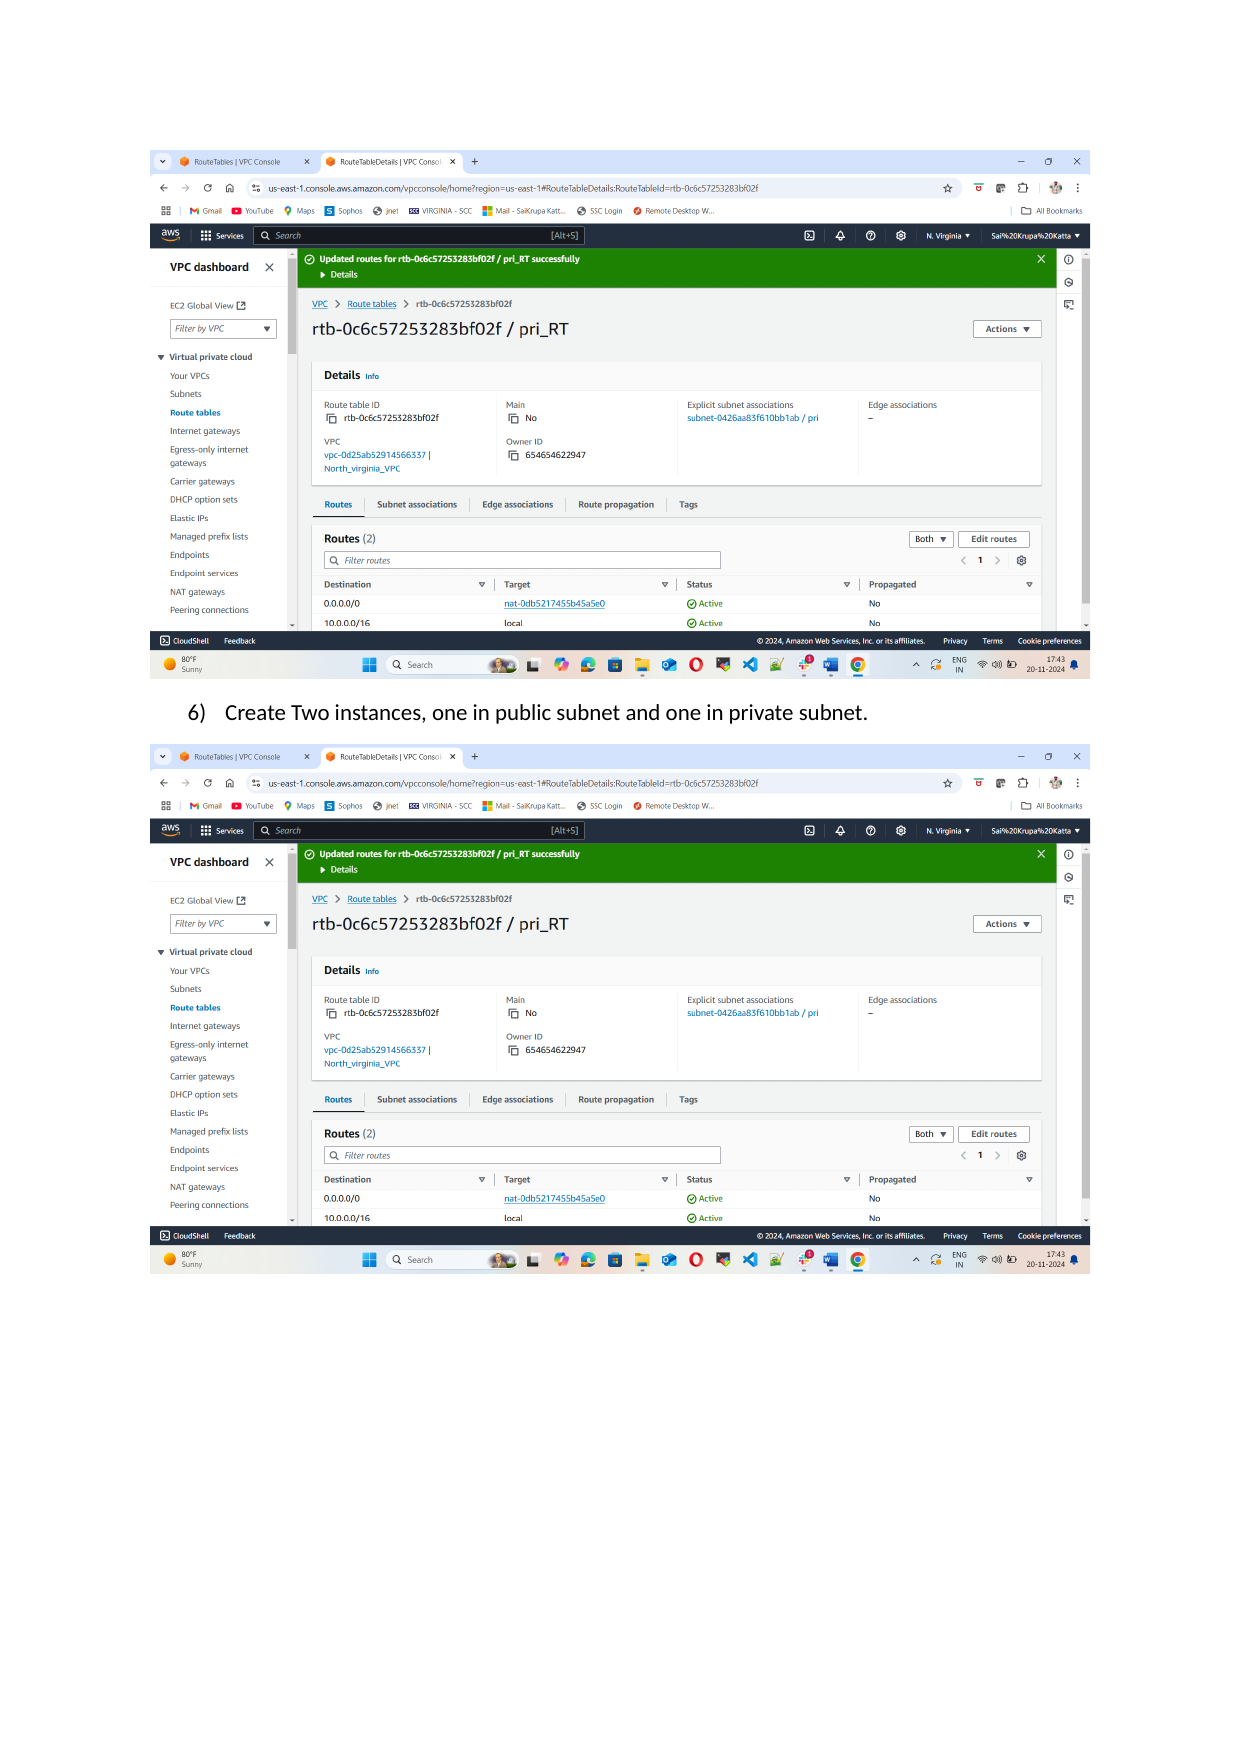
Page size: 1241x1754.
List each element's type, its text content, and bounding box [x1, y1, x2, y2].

picture [150, 744, 1091, 1274]
list Create Two instances, one in public subnet and one in private subnet. [187, 698, 1090, 726]
picture [150, 150, 1091, 679]
